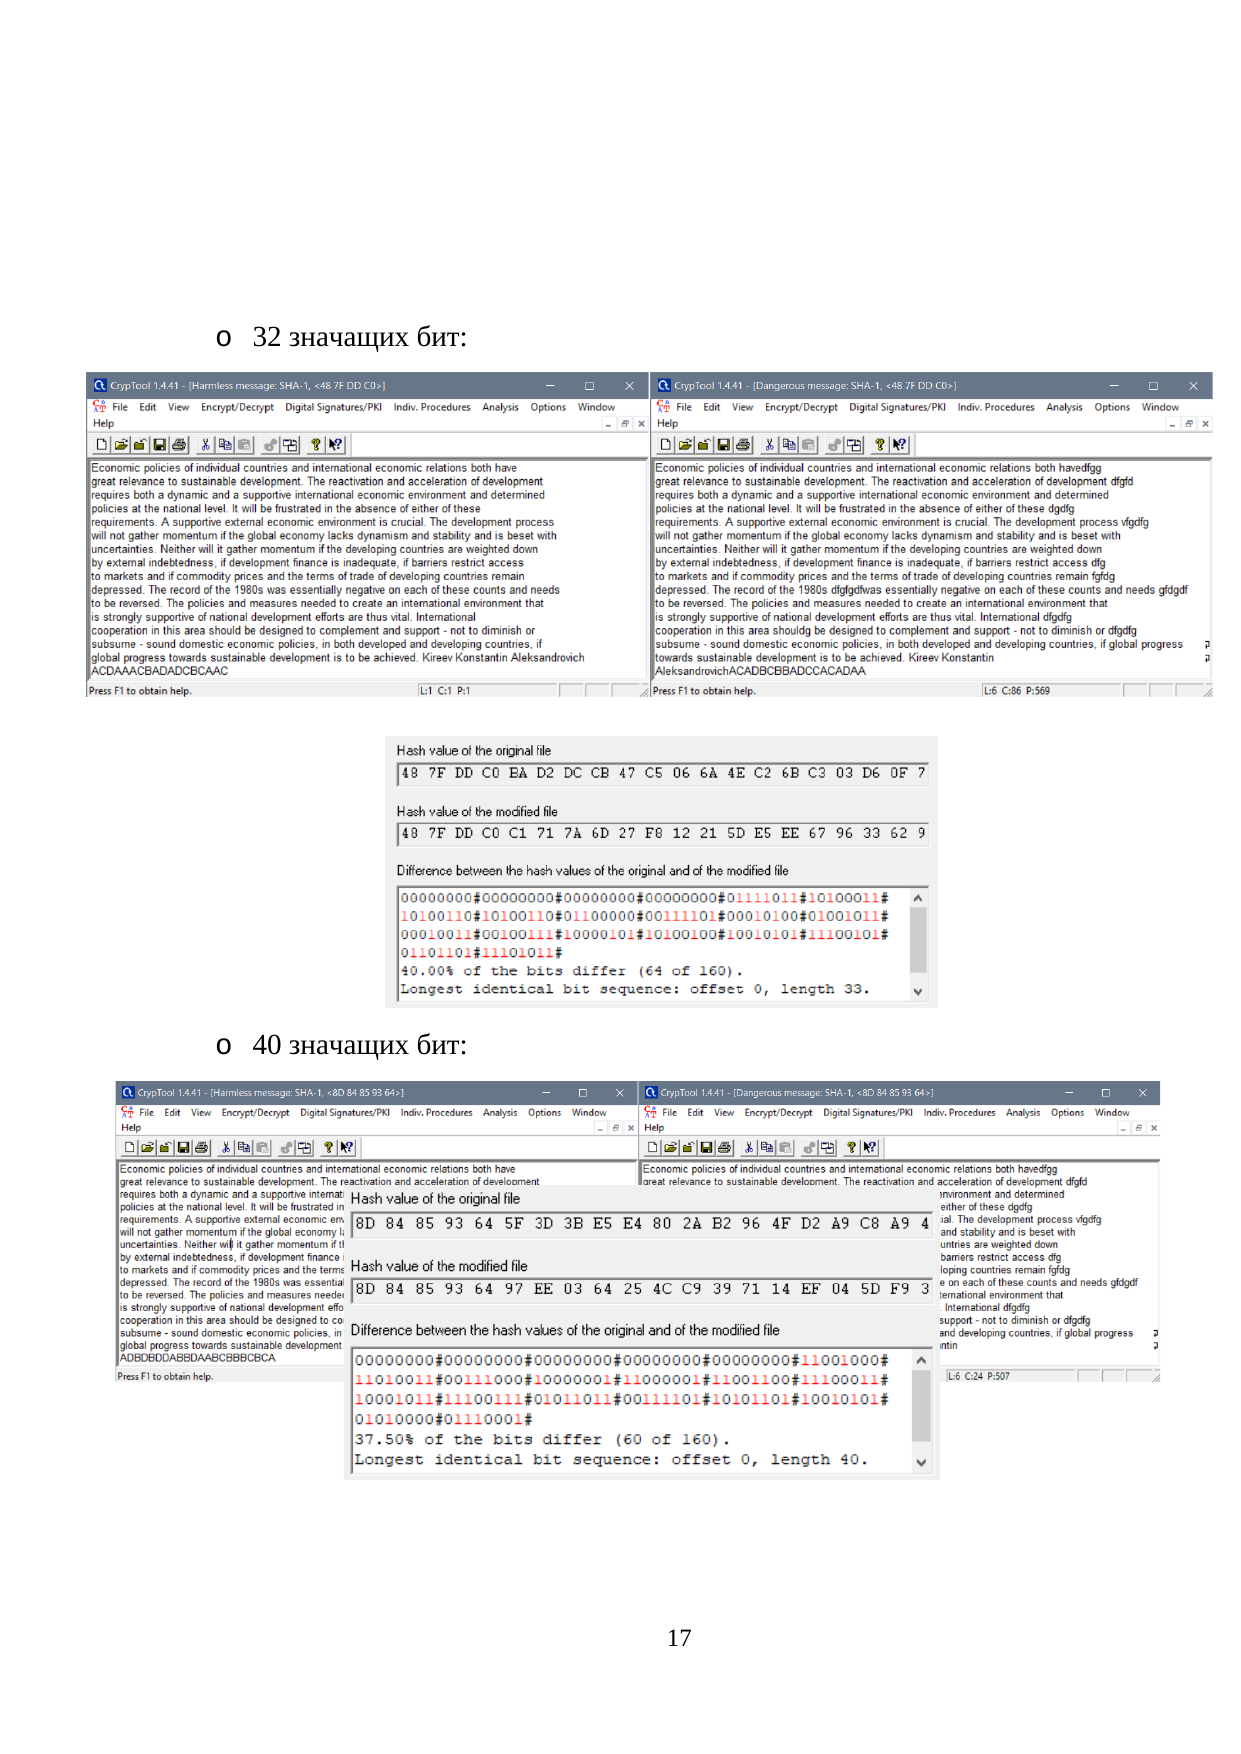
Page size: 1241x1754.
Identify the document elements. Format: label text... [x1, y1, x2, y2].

picture [385, 736, 938, 1008]
picture [115, 1081, 1160, 1480]
picture [650, 372, 1213, 697]
picture [86, 372, 649, 697]
list 40 значащих бит: [215, 1027, 1181, 1063]
list 32 значащих бит: [215, 319, 1181, 355]
